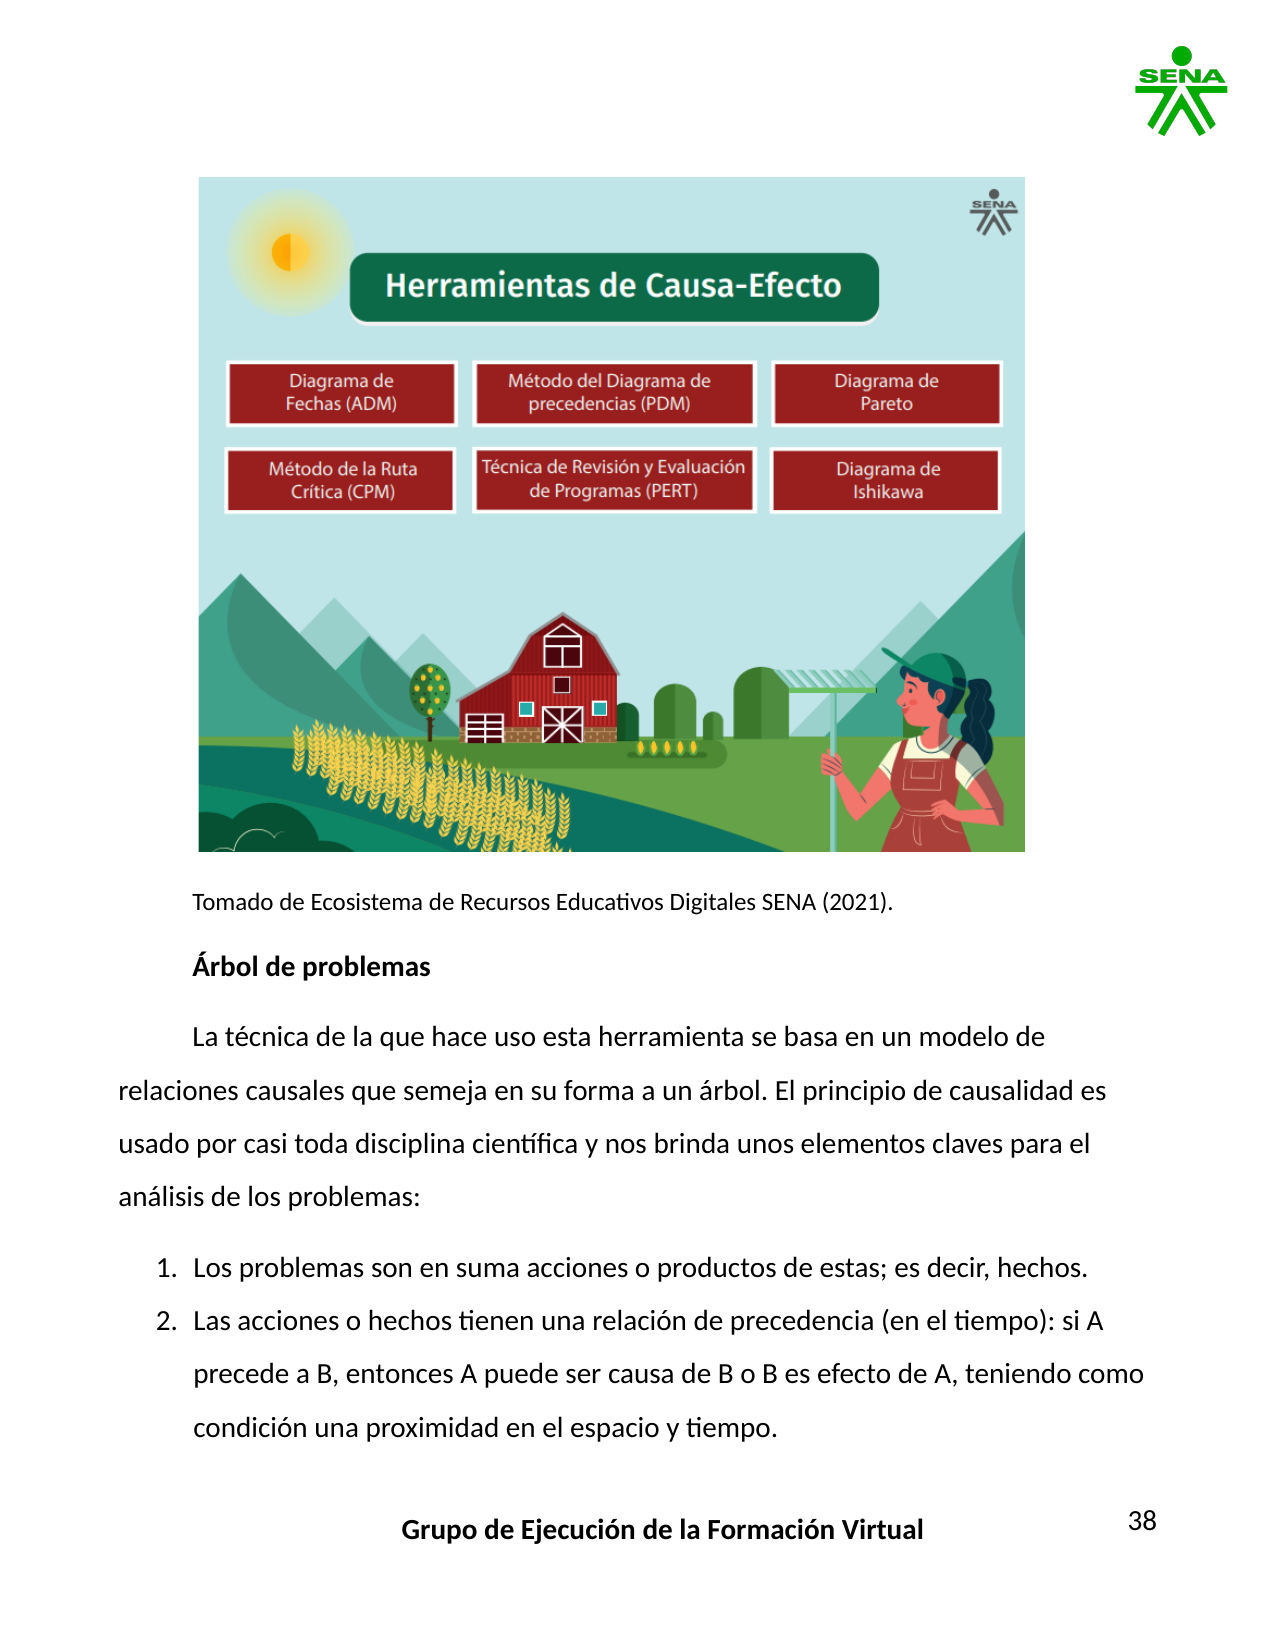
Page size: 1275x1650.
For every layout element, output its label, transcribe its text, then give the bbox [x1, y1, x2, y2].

text Árbol de problemas [118, 948, 1157, 984]
text Tomado de Ecosistema de Recursos Educativos Digitales SENA (2021). [118, 886, 1157, 916]
text La técnica de la que hace uso esta herramienta se basa en un modelo de relaciones causales que semeja en su forma a un árbol. El principio de causalidad es usado por casi toda disciplina científica y nos brinda unos elementos claves para el análisis de los problemas: [118, 1018, 1157, 1214]
picture [198, 177, 1025, 852]
list Los problemas son en suma acciones o productos de estas; es decir, hechos. [156, 1249, 1157, 1284]
picture [1135, 46, 1228, 136]
list Las acciones o hechos tienen una relación de precedencia (en el tiempo): si A precede a B, entonces A puede ser causa de B o B es efecto de A, teniendo como condición una proximidad en el espacio y tiempo. [156, 1302, 1157, 1444]
